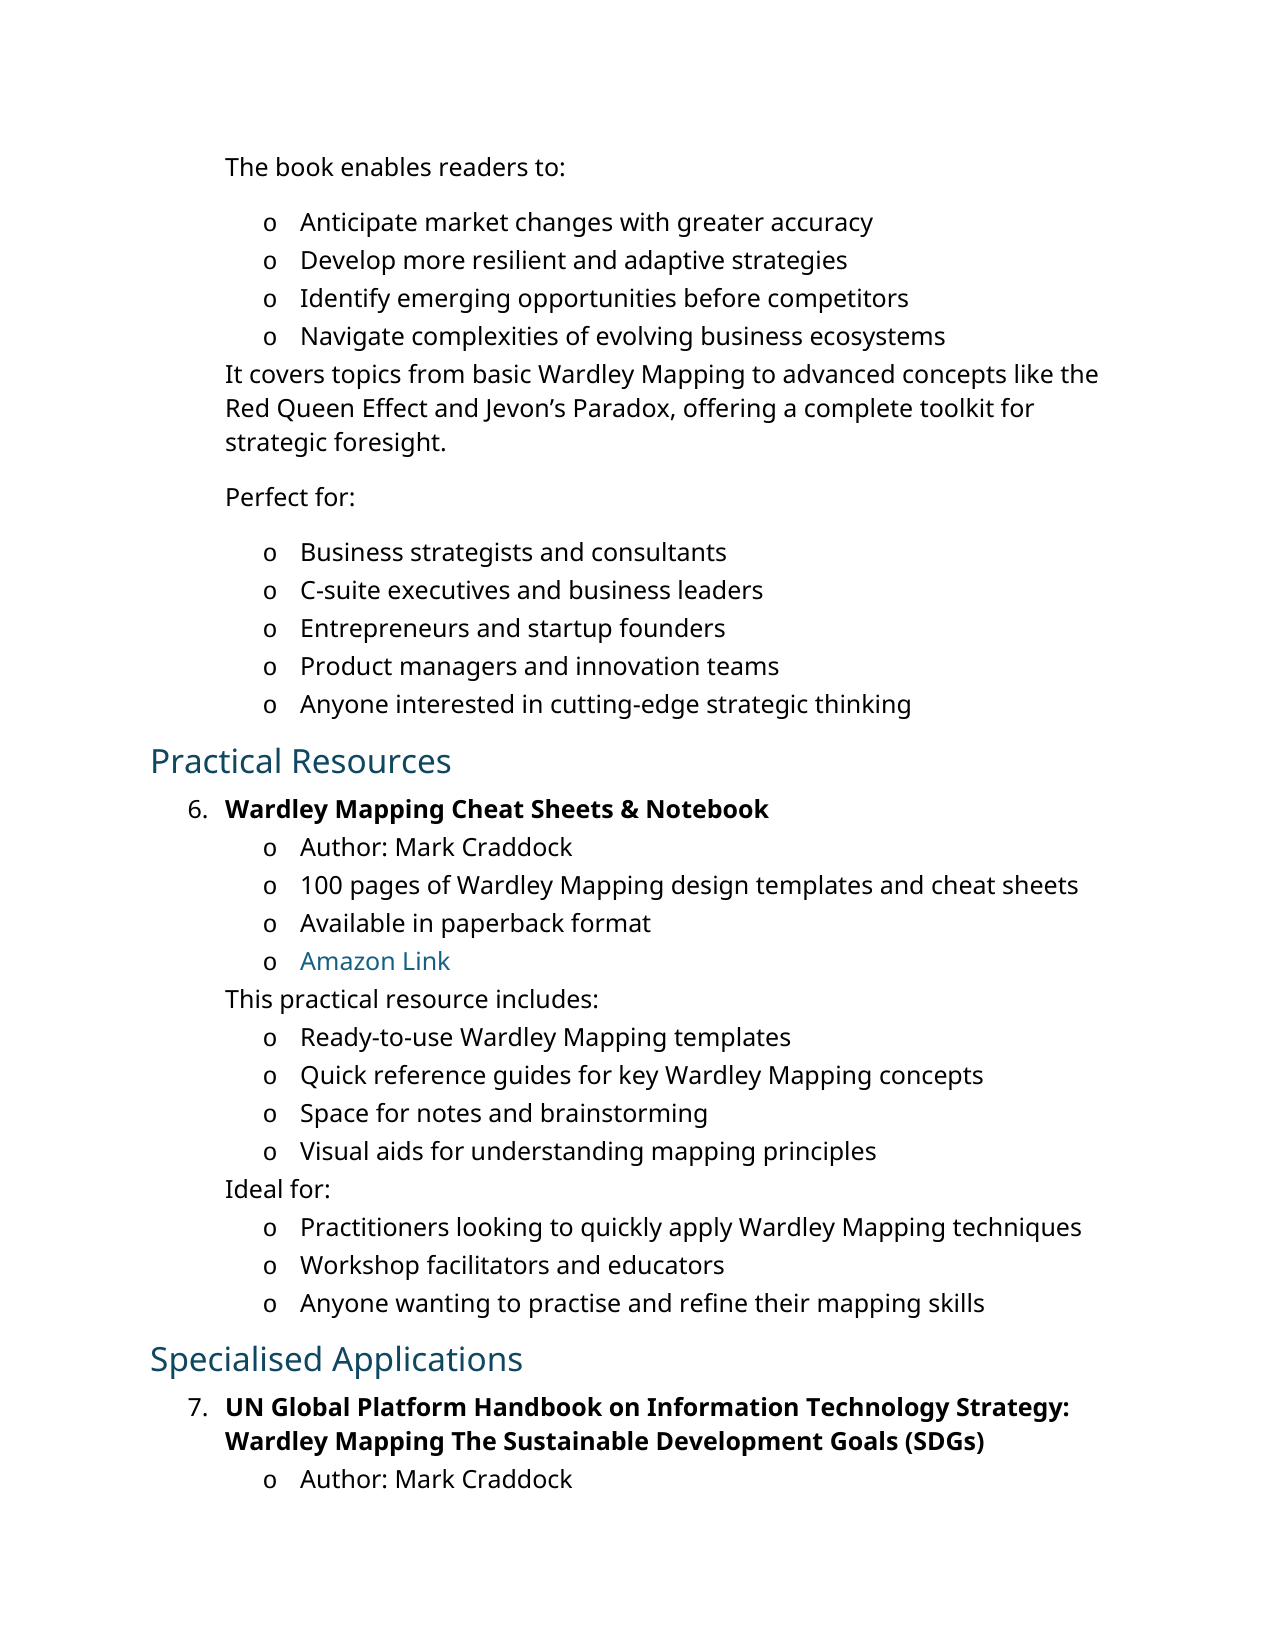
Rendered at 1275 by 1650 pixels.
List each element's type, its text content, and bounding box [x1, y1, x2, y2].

subtitle Specialised Applications [150, 1336, 1125, 1382]
list Business strategists and consultants [262, 535, 1125, 569]
list Author: Mark Craddock [262, 1462, 1125, 1496]
list Anyone interested in cutting-edge strategic thinking [262, 687, 1125, 721]
list 100 pages of Wardley Mapping design templates and cheat sheets [262, 867, 1125, 902]
list Available in paperback format [262, 906, 1125, 940]
list Entrepreneurs and startup founders [262, 611, 1125, 645]
list Develop more resilient and adaptive strategies [262, 243, 1125, 277]
list Practitioners looking to quickly apply Wardley Mapping techniques [262, 1209, 1125, 1243]
subtitle Practical Resources [150, 738, 1125, 783]
list UN Global Platform Handbook on Information Technology Strategy: Wardley Mapping The Sustainable Development Goals (SDGs) [187, 1390, 1125, 1458]
list Quick reference guides for key Wardley Mapping concepts [262, 1057, 1125, 1092]
list This practical resource includes: [187, 982, 1125, 1016]
list Wardley Mapping Cheat Sheets & Notebook [187, 792, 1125, 826]
list Amazon Link [262, 943, 1125, 978]
list Space for notes and brainstorming [262, 1095, 1125, 1130]
list Perfect for: [187, 480, 1125, 514]
list Anyone wanting to practise and refine their mapping skills [262, 1285, 1125, 1319]
list C-suite executives and business leaders [262, 573, 1125, 607]
list Ideal for: [187, 1171, 1125, 1206]
list Navigate complexities of evolving business ecosystems [262, 319, 1125, 353]
list The book enables readers to: [187, 150, 1125, 184]
list Author: Mark Craddock [262, 829, 1125, 864]
list It covers topics from basic Wardley Mapping to advanced concepts like the Red Queen Effect and Jevon’s Paradox, offering a complete toolkit for strategic foresight. [187, 357, 1125, 459]
list Visual aids for understanding mapping principles [262, 1133, 1125, 1168]
list Workshop facilitators and educators [262, 1247, 1125, 1282]
list Product managers and innovation teams [262, 649, 1125, 683]
list Ready-to-use Wardley Mapping templates [262, 1019, 1125, 1054]
list Identify emerging opportunities before competitors [262, 281, 1125, 315]
list Anticipate market changes with greater accuracy [262, 205, 1125, 239]
